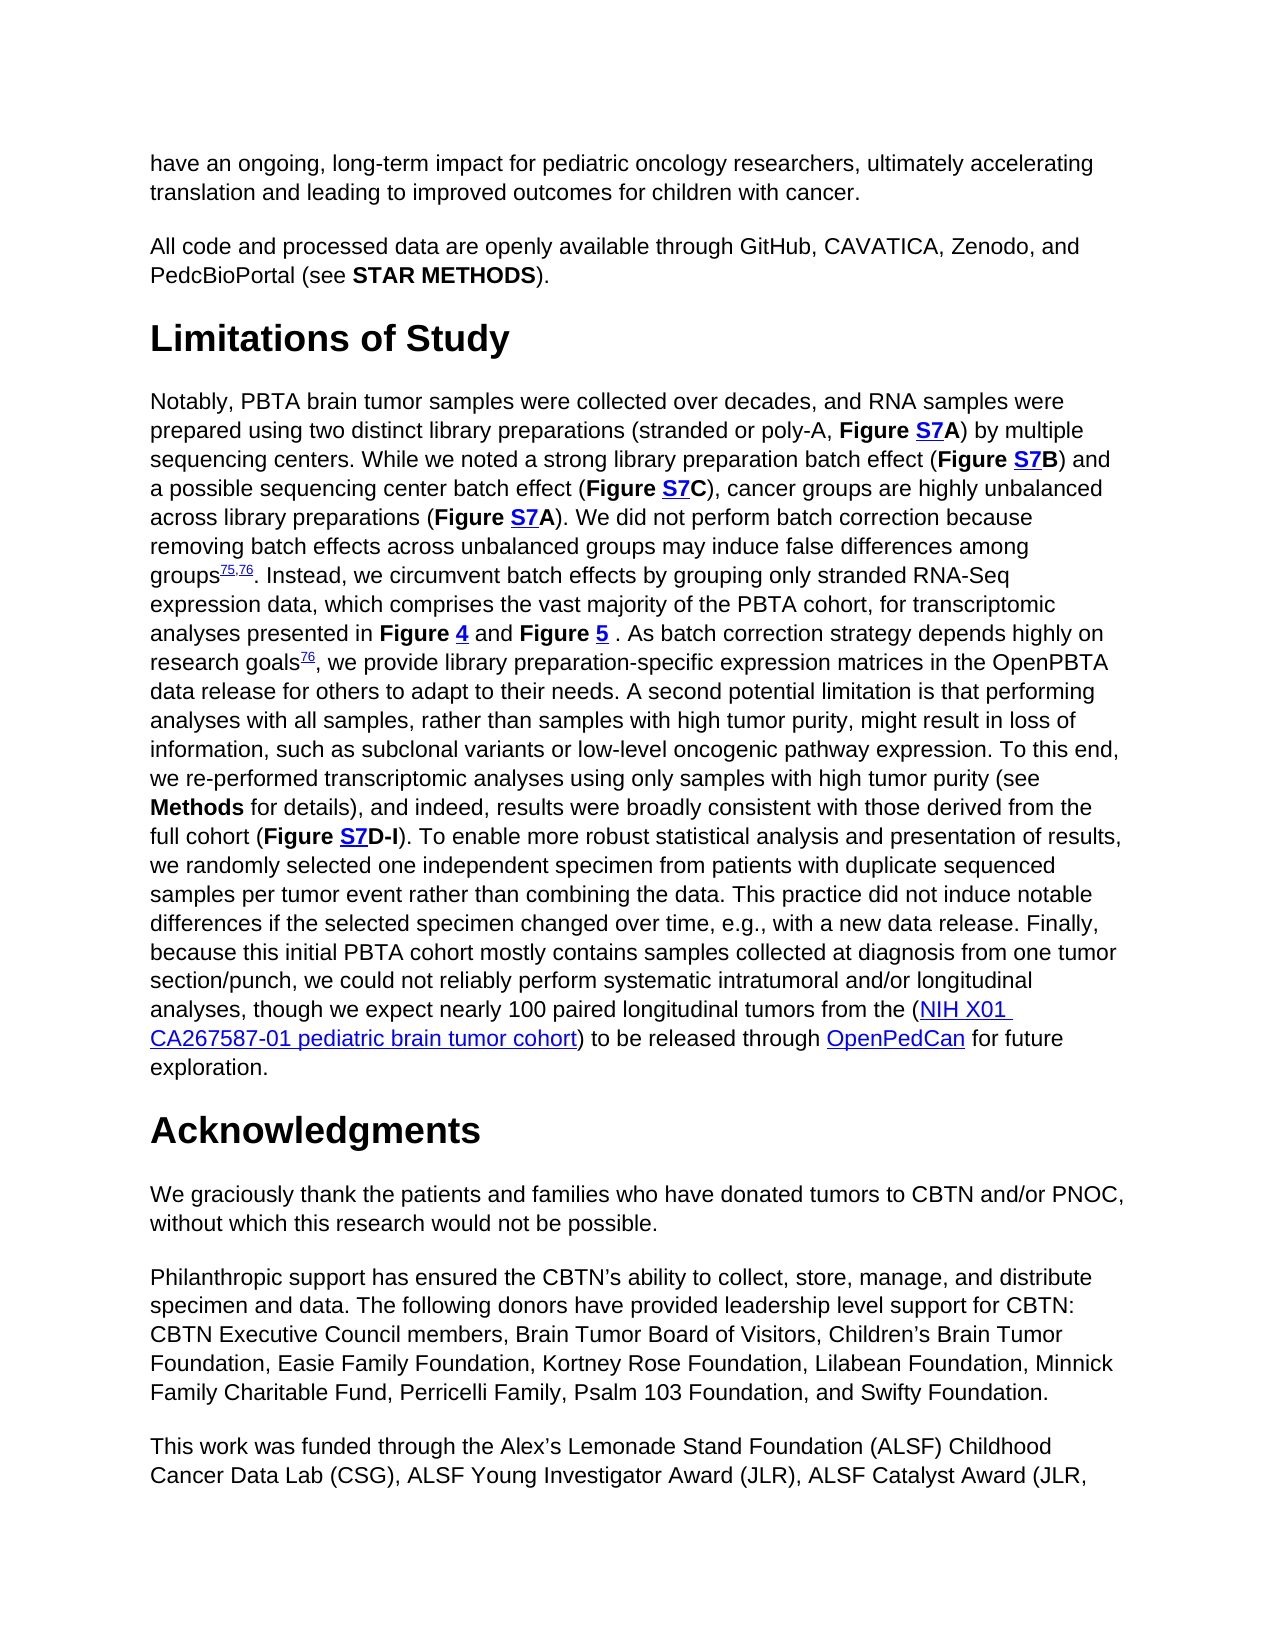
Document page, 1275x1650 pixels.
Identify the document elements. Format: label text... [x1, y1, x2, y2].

subtitle Acknowledgments [150, 1108, 1125, 1151]
text Philanthropic support has ensured the CBTN’s ability to collect, store, manage, and distribute specimen and data. The following donors have provided leadership level support for CBTN: CBTN Executive Council members, Brain Tumor Board of Visitors, Children’s Brain Tumor Foundation, Easie Family Foundation, Kortney Rose Foundation, Lilabean Foundation, Minnick Family Charitable Fund, Perricelli Family, Psalm 103 Foundation, and Swifty Foundation. [150, 1263, 1125, 1406]
text All code and processed data are openly available through GitHub, CAVATICA, Zenodo, and PedcBioPortal (see STAR METHODS). [150, 233, 1125, 288]
text Notably, PBTA brain tumor samples were collected over decades, and RNA samples were prepared using two distinct library preparations (stranded or poly-A, Figure S7A) by multiple sequencing centers. While we noted a strong library preparation batch effect (Figure S7B) and a possible sequencing center batch effect (Figure S7C), cancer groups are highly unbalanced across library preparations (Figure S7A). We did not perform batch correction because removing batch effects across unbalanced groups may induce false differences among groups75,76. Instead, we circumvent batch effects by grouping only stranded RNA-Seq expression data, which comprises the vast majority of the PBTA cohort, for transcriptomic analyses presented in Figure 4 and Figure 5 . As batch correction strategy depends highly on research goals76, we provide library preparation-specific expression matrices in the OpenPBTA data release for others to adapt to their needs. A second potential limitation is that performing analyses with all samples, rather than samples with high tumor purity, might result in loss of information, such as subclonal variants or low-level oncogenic pathway expression. To this end, we re-performed transcriptomic analyses using only samples with high tumor purity (see Methods for details), and indeed, results were broadly consistent with those derived from the full cohort (Figure S7D-I). To enable more robust statistical analysis and presentation of results, we randomly selected one independent specimen from patients with duplicate sequenced samples per tumor event rather than combining the data. This practice did not induce notable differences if the selected specimen changed over time, e.g., with a new data release. Finally, because this initial PBTA cohort mostly contains samples collected at diagnosis from one tumor section/punch, we could not reliably perform systematic intratumoral and/or longitudinal analyses, though we expect nearly 100 paired longitudinal tumors from the (NIH X01 CA267587-01 pediatric brain tumor cohort) to be released through OpenPedCan for future exploration. [150, 388, 1125, 1081]
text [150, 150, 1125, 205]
subtitle Limitations of Study [150, 316, 1125, 359]
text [150, 1433, 1125, 1489]
text We graciously thank the patients and families who have donated tumors to CBTN and/or PNOC, without which this research would not be possible. [150, 1181, 1125, 1236]
